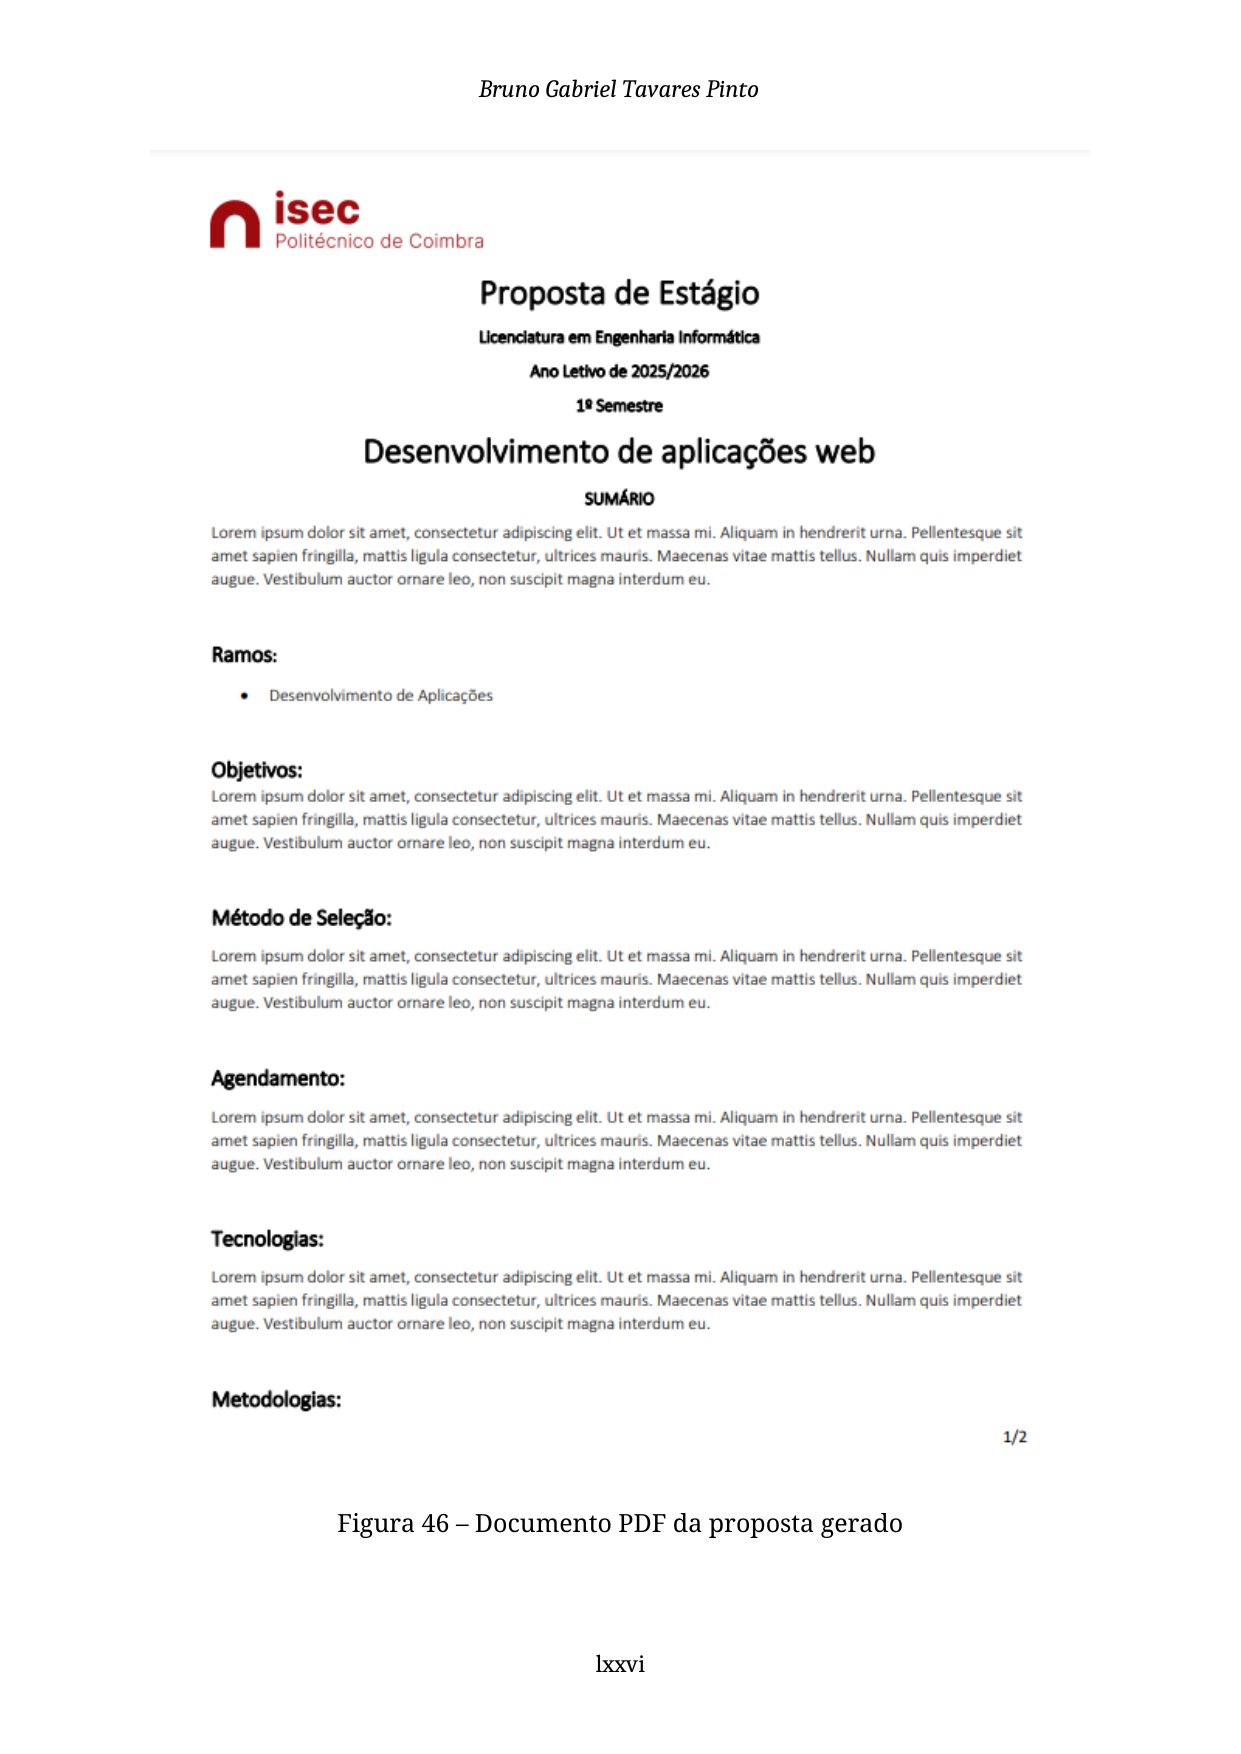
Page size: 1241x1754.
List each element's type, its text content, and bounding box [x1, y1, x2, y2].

text Figura 46 – Documento PDF da proposta gerado [150, 1506, 1090, 1540]
picture [150, 150, 1091, 1486]
